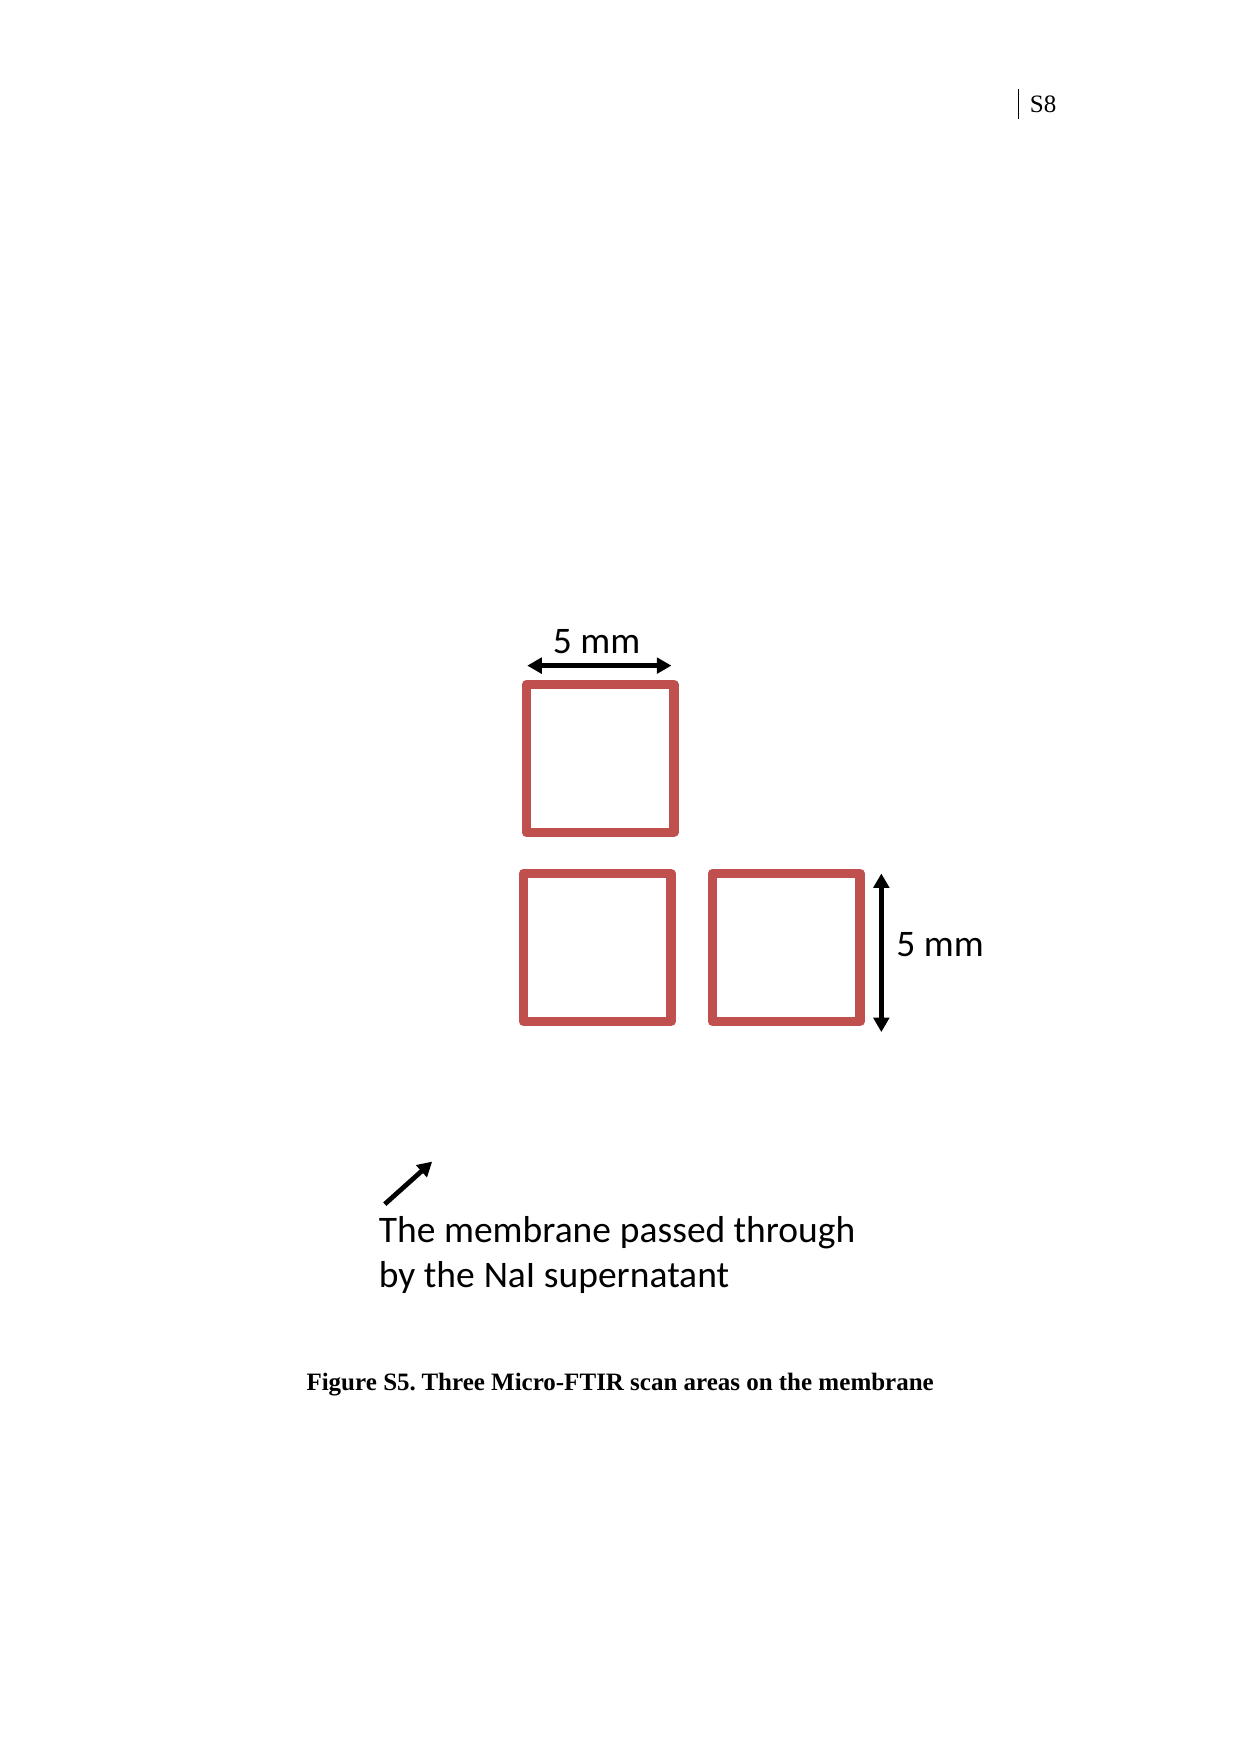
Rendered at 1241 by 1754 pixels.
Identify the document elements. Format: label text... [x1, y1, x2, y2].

text Figure S5. Three Micro-FTIR scan areas on the membrane [177, 1367, 1063, 1396]
